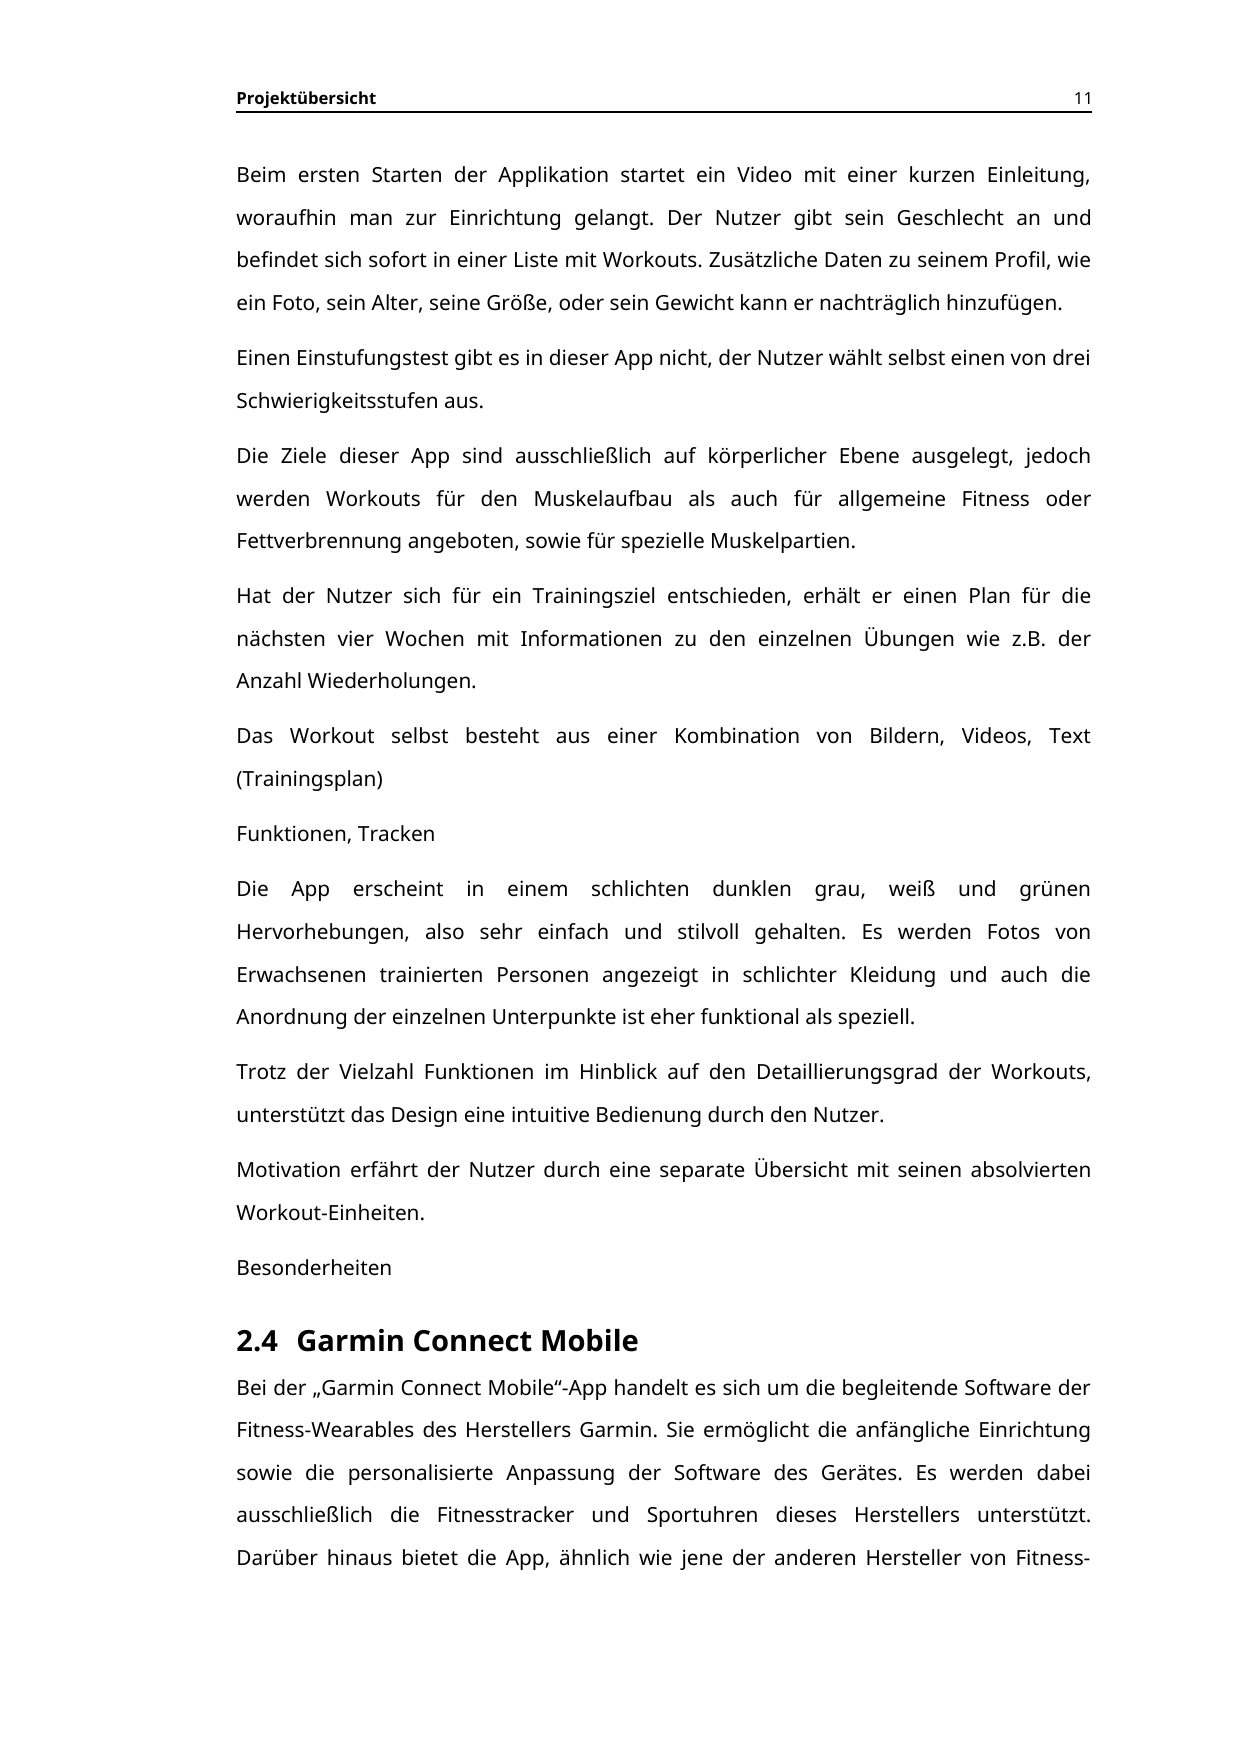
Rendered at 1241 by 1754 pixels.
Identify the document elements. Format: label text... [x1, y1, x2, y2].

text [236, 1373, 1092, 1571]
text Hat der Nutzer sich für ein Trainingsziel entschieden, erhält er einen Plan für die nächsten vier Wochen mit Informationen zu den einzelnen Übungen wie z.B. der Anzahl Wiederholungen. [236, 581, 1092, 695]
text Die Ziele dieser App sind ausschließlich auf körperlicher Ebene ausgelegt, jedoch werden Workouts für den Muskelaufbau als auch für allgemeine Fitness oder Fettverbrennung angeboten, sowie für spezielle Muskelpartien. [236, 441, 1092, 555]
text Besonderheiten [236, 1253, 1092, 1281]
text Trotz der Vielzahl Funktionen im Hinblick auf den Detaillierungsgrad der Workouts, unterstützt das Design eine intuitive Bedienung durch den Nutzer. [236, 1057, 1092, 1128]
text Das Workout selbst besteht aus einer Kombination von Bildern, Videos, Text (Trainingsplan) [236, 722, 1092, 793]
text Funktionen, Tracken [236, 819, 1092, 848]
subtitle Garmin Connect Mobile [236, 1320, 1092, 1360]
text Einen Einstufungstest gibt es in dieser App nicht, der Nutzer wählt selbst einen von drei Schwierigkeitsstufen aus. [236, 343, 1092, 414]
text Die App erscheint in einem schlichten dunklen grau, weiß und grünen Hervorhebungen, also sehr einfach und stilvoll gehalten. Es werden Fotos von Erwachsenen trainierten Personen angezeigt in schlichter Kleidung und auch die Anordnung der einzelnen Unterpunkte ist eher funktional als speziell. [236, 874, 1092, 1031]
text Motivation erfährt der Nutzer durch eine separate Übersicht mit seinen absolvierten Workout-Einheiten. [236, 1155, 1092, 1226]
text Beim ersten Starten der Applikation startet ein Video mit einer kurzen Einleitung, woraufhin man zur Einrichtung gelangt. Der Nutzer gibt sein Geschlecht an und befindet sich sofort in einer Liste mit Workouts. Zusätzliche Daten zu seinem Profil, wie ein Foto, sein Alter, seine Größe, oder sein Gewicht kann er nachträglich hinzufügen. [236, 160, 1092, 317]
